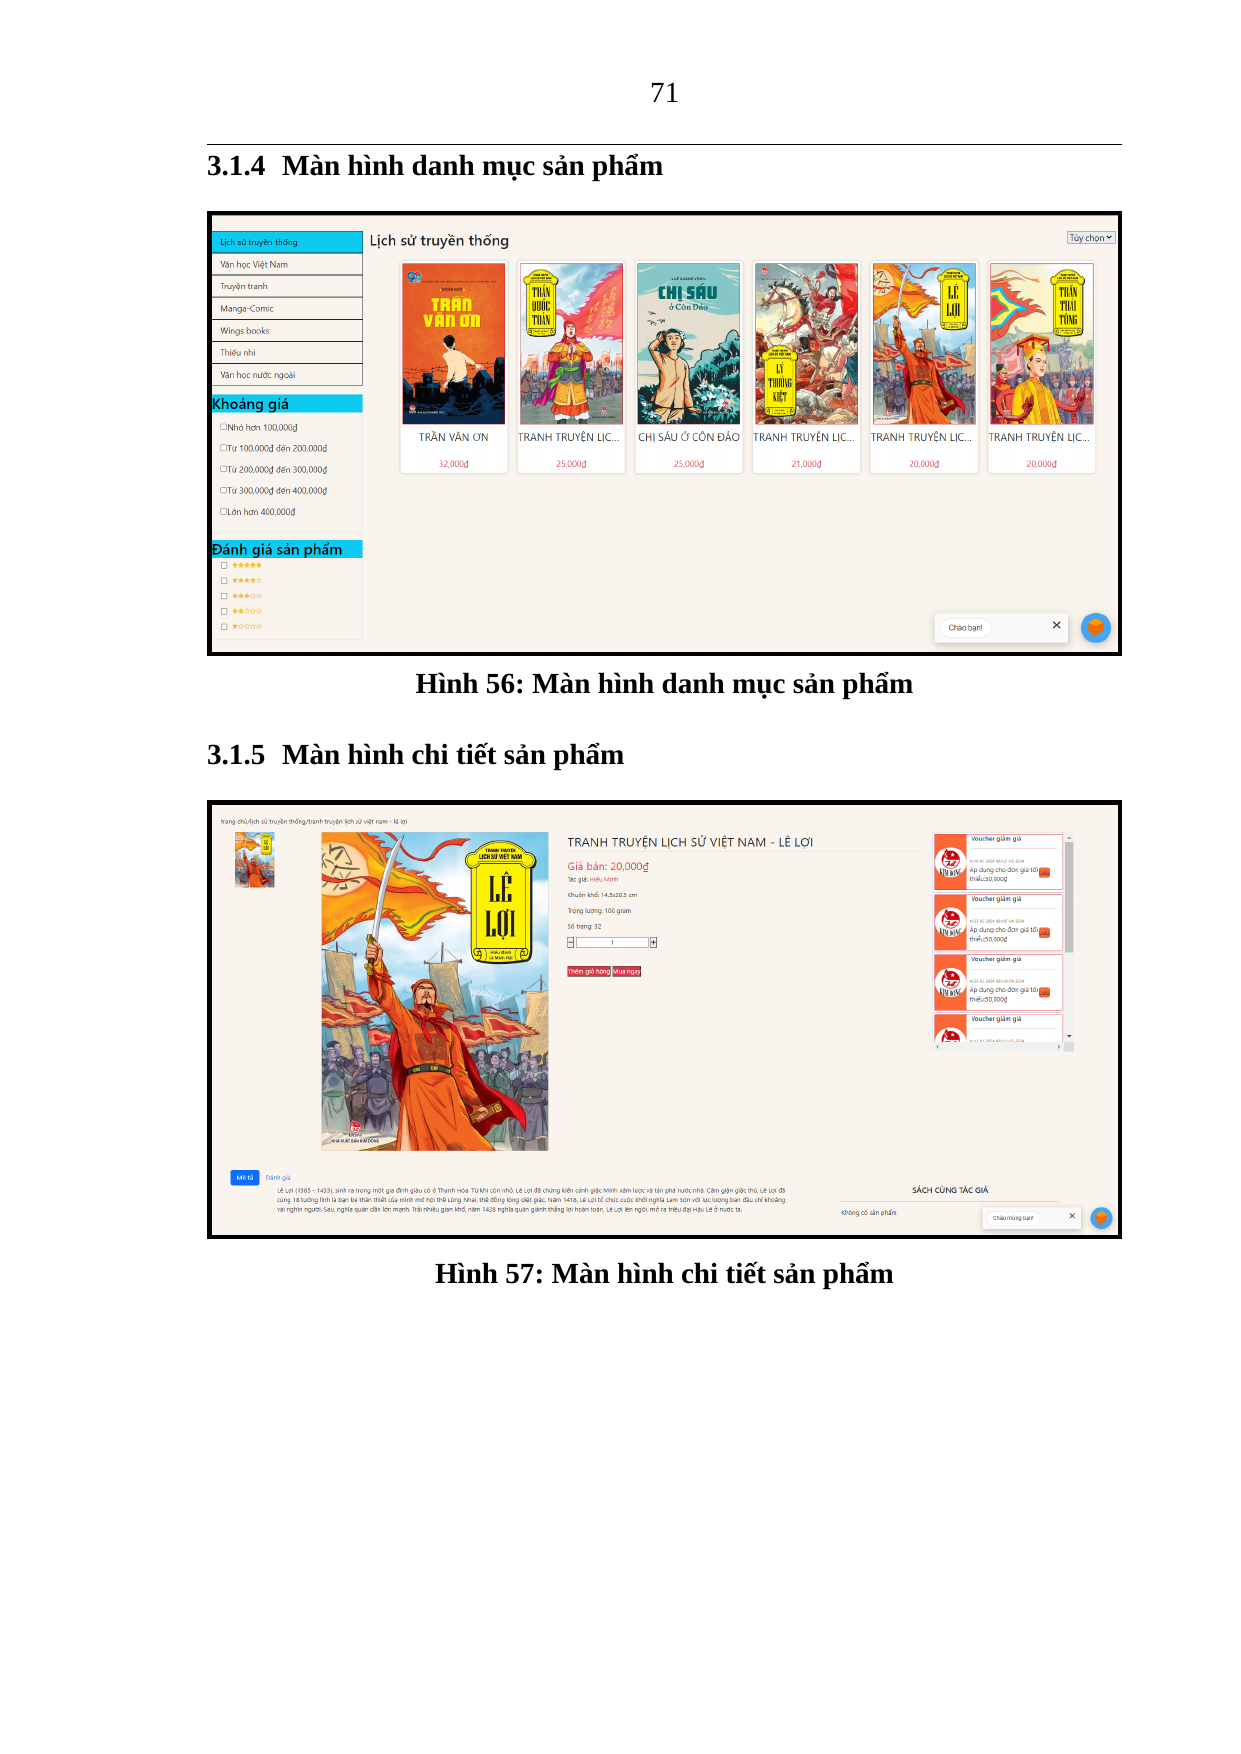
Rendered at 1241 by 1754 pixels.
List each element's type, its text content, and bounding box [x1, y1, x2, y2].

text Hình 56: Màn hình danh mục sản phẩm [207, 666, 1122, 700]
picture [212, 805, 1118, 1235]
subtitle Màn hình danh mục sản phẩm [207, 148, 1122, 181]
picture [212, 215, 1118, 652]
text Hình 57: Màn hình chi tiết sản phẩm [207, 1256, 1122, 1290]
subtitle Màn hình chi tiết sản phẩm [207, 737, 1122, 771]
